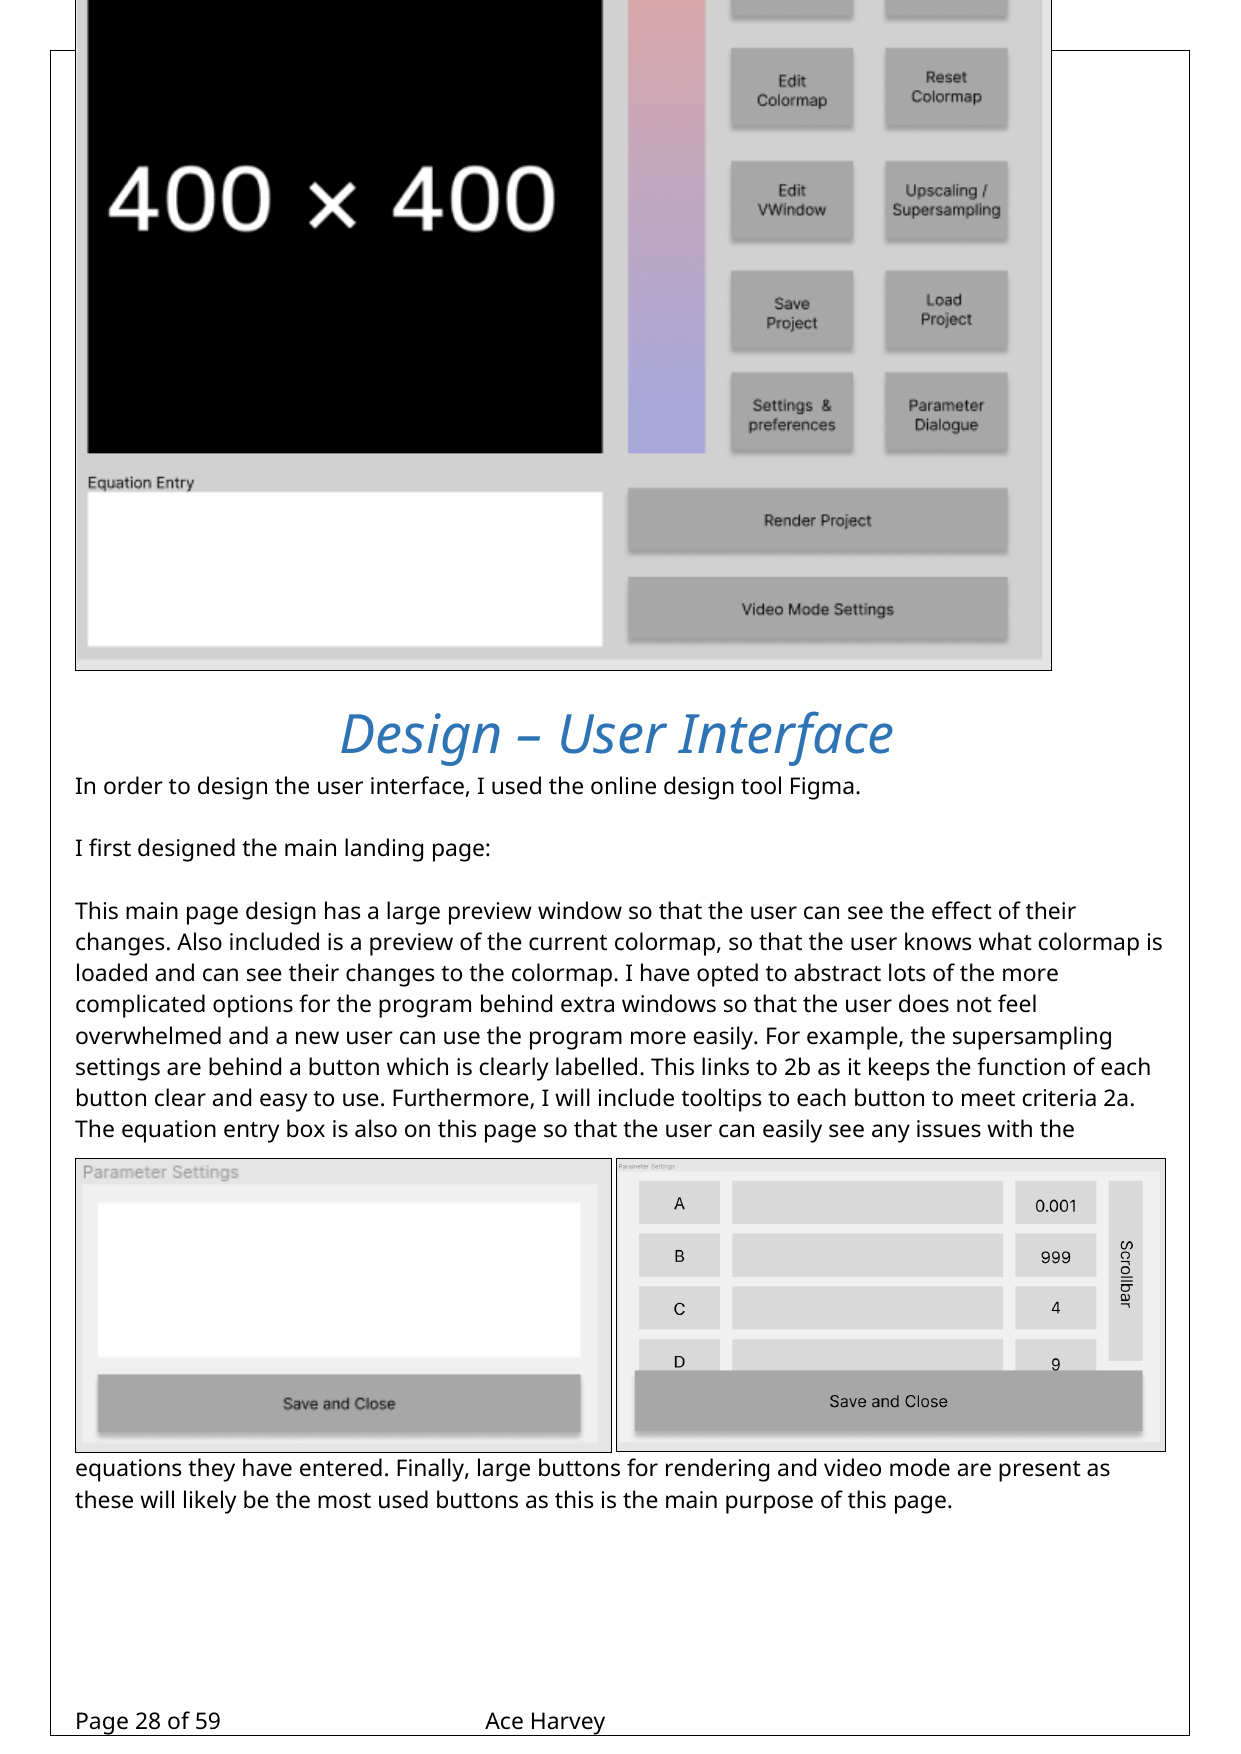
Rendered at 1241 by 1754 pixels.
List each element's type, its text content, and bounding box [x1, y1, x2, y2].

text I first designed the main landing page: [75, 832, 1165, 863]
text In order to design the user interface, I used the online design tool Figma. [75, 769, 1165, 801]
picture [76, 1159, 611, 1452]
picture [76, 0, 1051, 670]
picture [617, 1159, 1165, 1451]
